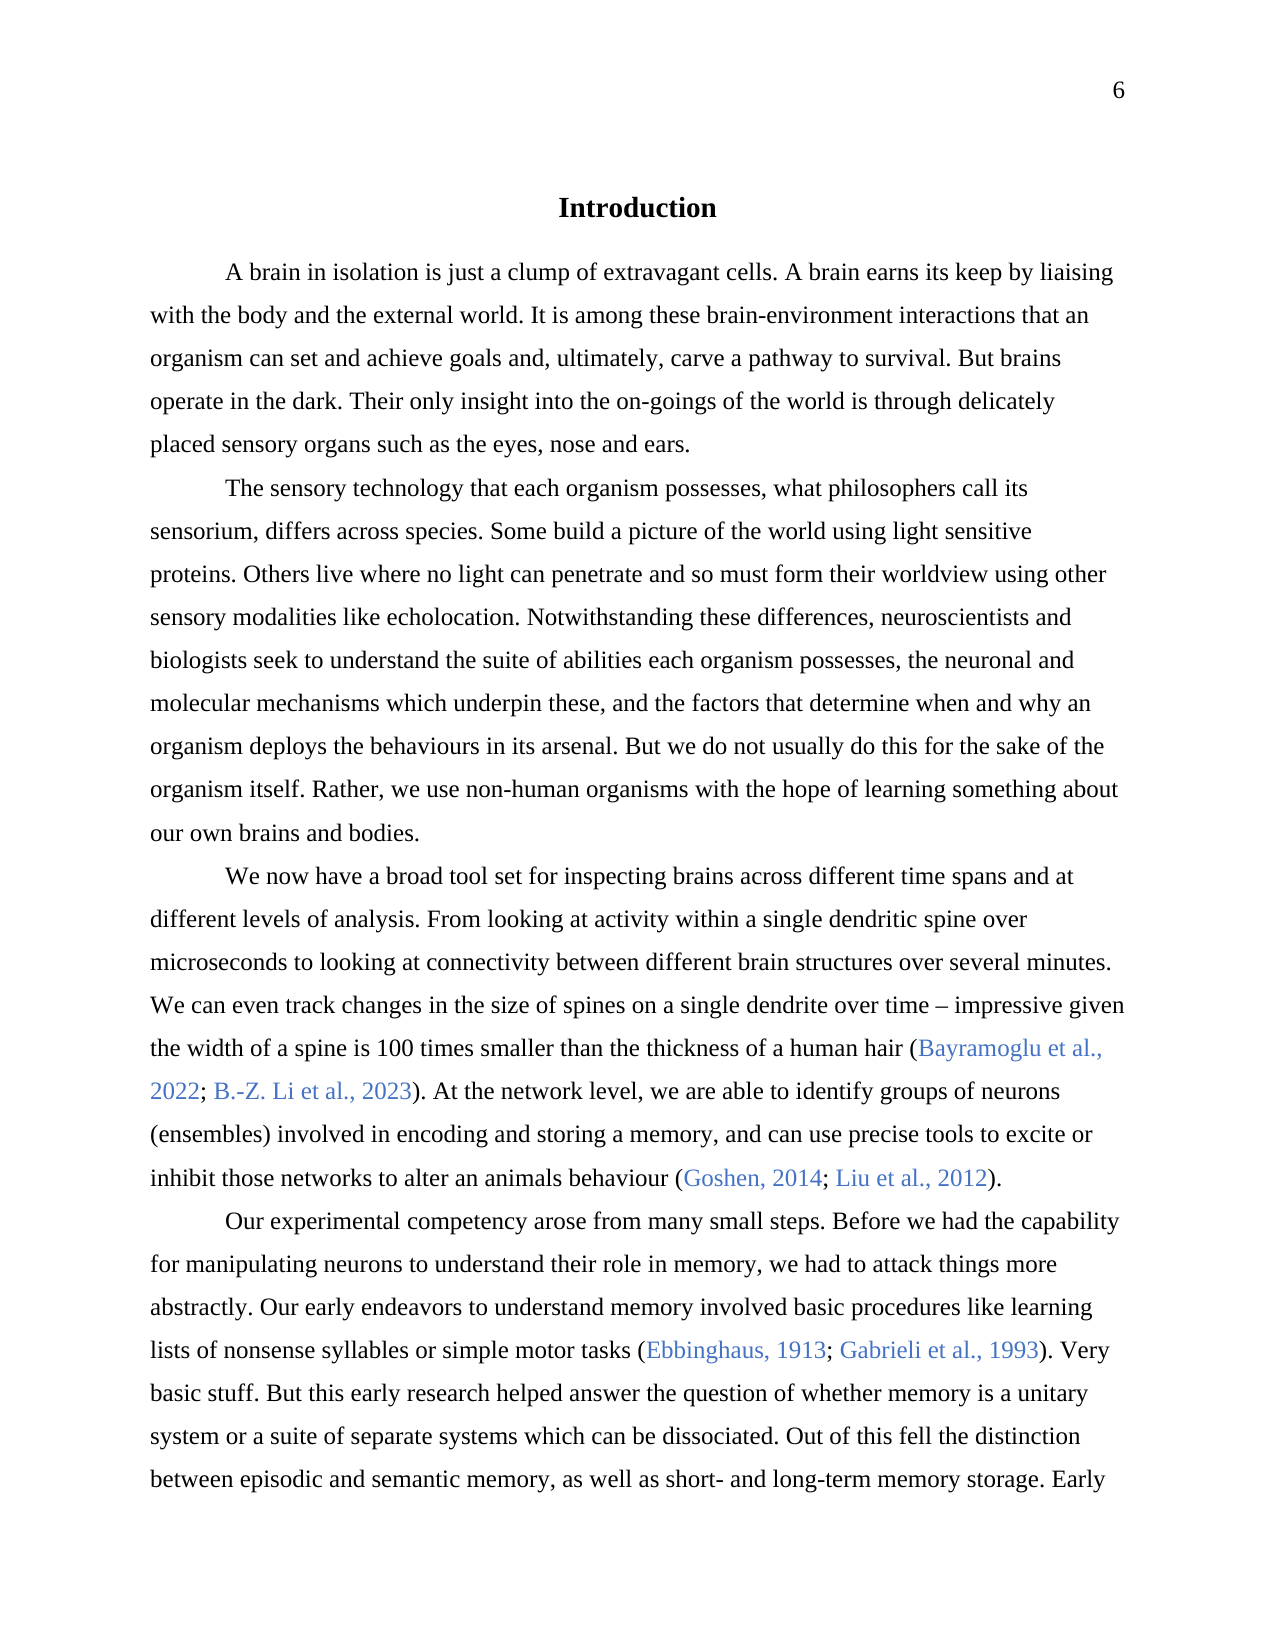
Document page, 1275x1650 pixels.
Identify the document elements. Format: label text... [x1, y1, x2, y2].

text We now have a broad tool set for inspecting brains across different time spans and at different levels of analysis. From looking at activity within a single dendritic spine over microseconds to looking at connectivity between different brain structures over several minutes. We can even track changes in the size of spines on a single dendrite over time – impressive given the width of a spine is 100 times smaller than the thickness of a human hair (Bayramoglu et al., 2022; B.-Z. Li et al., 2023). At the network level, we are able to identify groups of neurons (ensembles) involved in encoding and storing a memory, and can use precise tools to excite or inhibit those networks to alter an animals behaviour (Goshen, 2014; Liu et al., 2012). [150, 861, 1125, 1191]
text A brain in isolation is just a clump of extravagant cells. A brain earns its keep by liaising with the body and the external world. It is among these brain-environment interactions that an organism can set and achieve goals and, ultimately, carve a pathway to survival. But brains operate in the dark. Their only insight into the on-goings of the world is through delicately placed sensory organs such as the eyes, nose and ears. [150, 257, 1125, 458]
subtitle Introduction [150, 190, 1125, 223]
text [150, 1206, 1125, 1493]
text The sensory technology that each organism possesses, what philosophers call its sensorium, differs across species. Some build a picture of the world using light sensitive proteins. Others live where no light can penetrate and so must form their worldview using other sensory modalities like echolocation. Notwithstanding these differences, neuroscientists and biologists seek to understand the suite of abilities each organism possesses, the neuronal and molecular mechanisms which underpin these, and the factors that determine when and why an organism deploys the behaviours in its arsenal. But we do not usually do this for the sake of the organism itself. Rather, we use non-human organisms with the hope of learning something about our own brains and bodies. [150, 473, 1125, 846]
